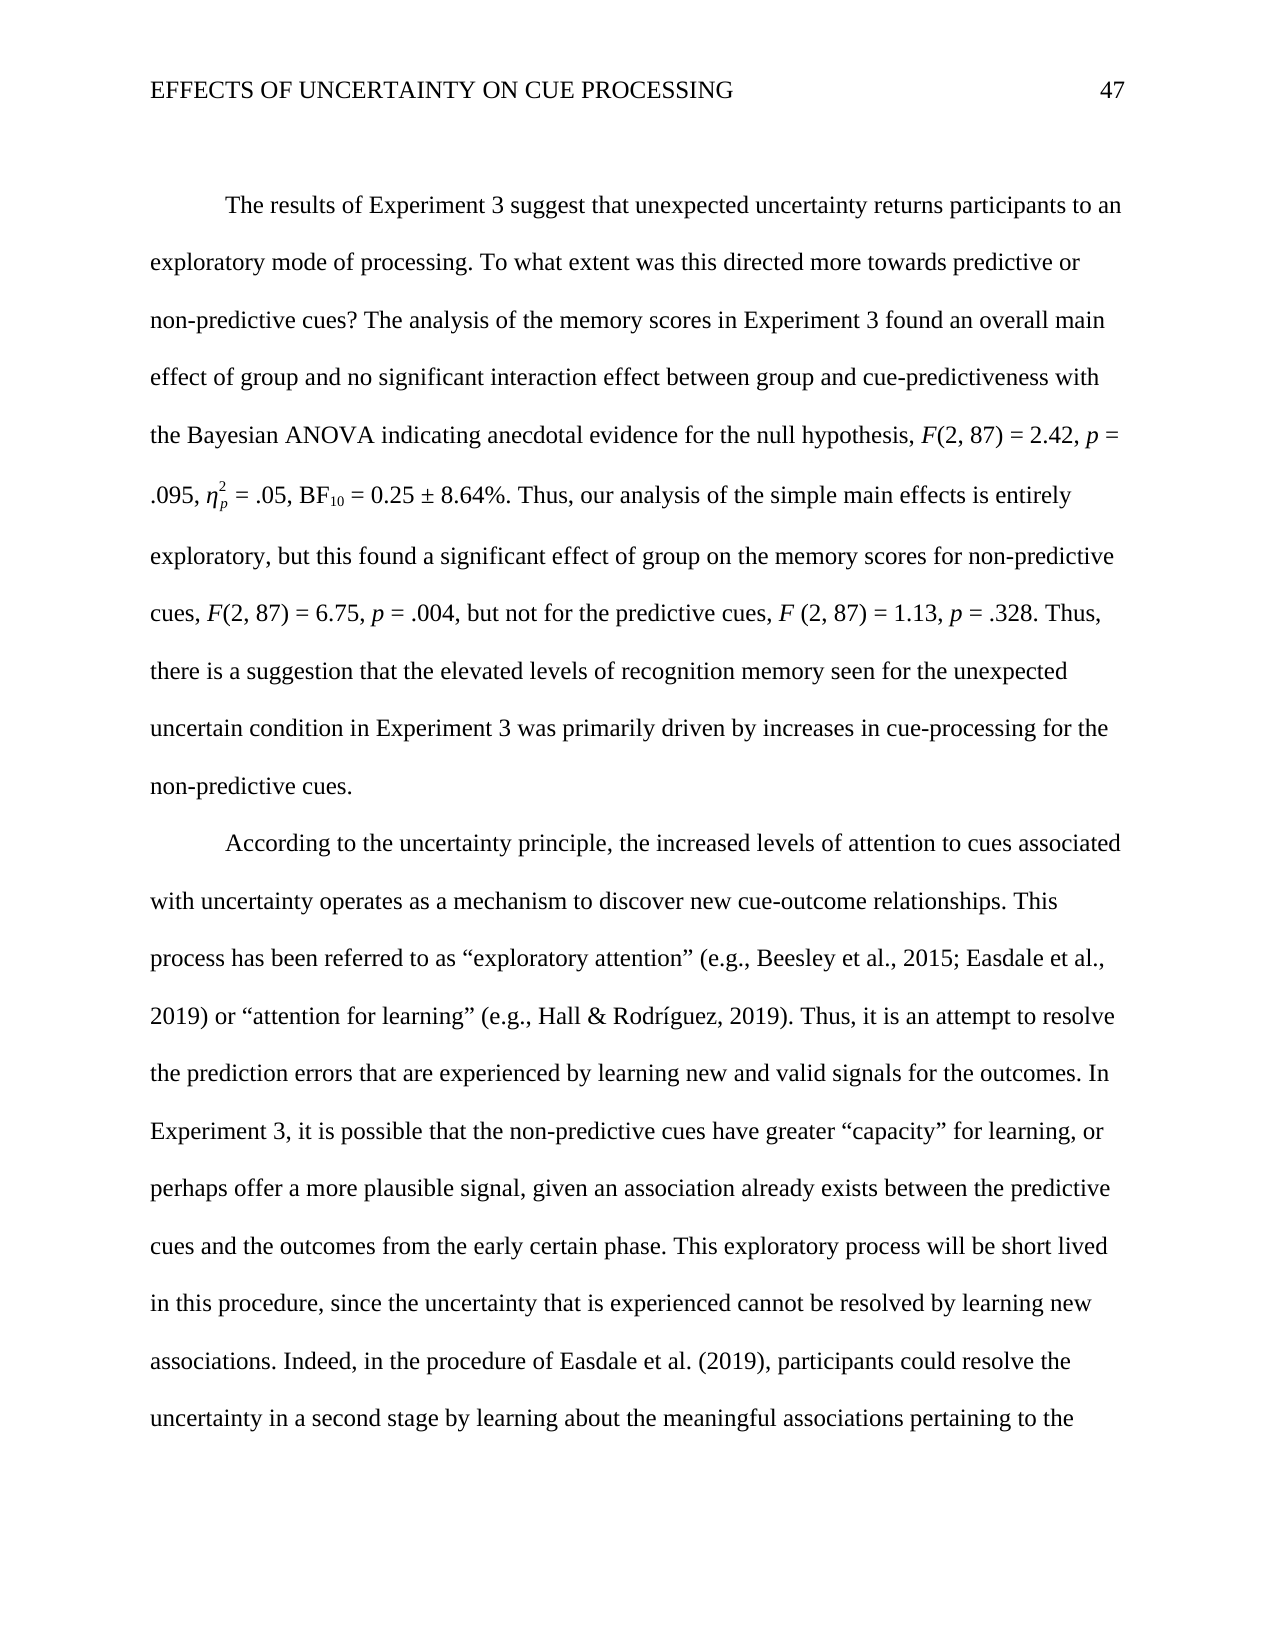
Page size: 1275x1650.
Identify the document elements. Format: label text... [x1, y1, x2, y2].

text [150, 828, 1125, 1432]
text The results of Experiment 3 suggest that unexpected uncertainty returns participants to an exploratory mode of processing. To what extent was this directed more towards predictive or non-predictive cues? The analysis of the memory scores in Experiment 3 found an overall main effect of group and no significant interaction effect between group and cue-predictiveness with the Bayesian ANOVA indicating anecdotal evidence for the null hypothesis, F(2, 87) = 2.42, p = .095, = .05, BF10 = 0.25 ± 8.64%. Thus, our analysis of the simple main effects is entirely exploratory, but this found a significant effect of group on the memory scores for non-predictive cues, F(2, 87) = 6.75, p = .004, but not for the predictive cues, F (2, 87) = 1.13, p = .328. Thus, there is a suggestion that the elevated levels of recognition memory seen for the unexpected uncertain condition in Experiment 3 was primarily driven by increases in cue-processing for the non-predictive cues. [150, 190, 1125, 800]
